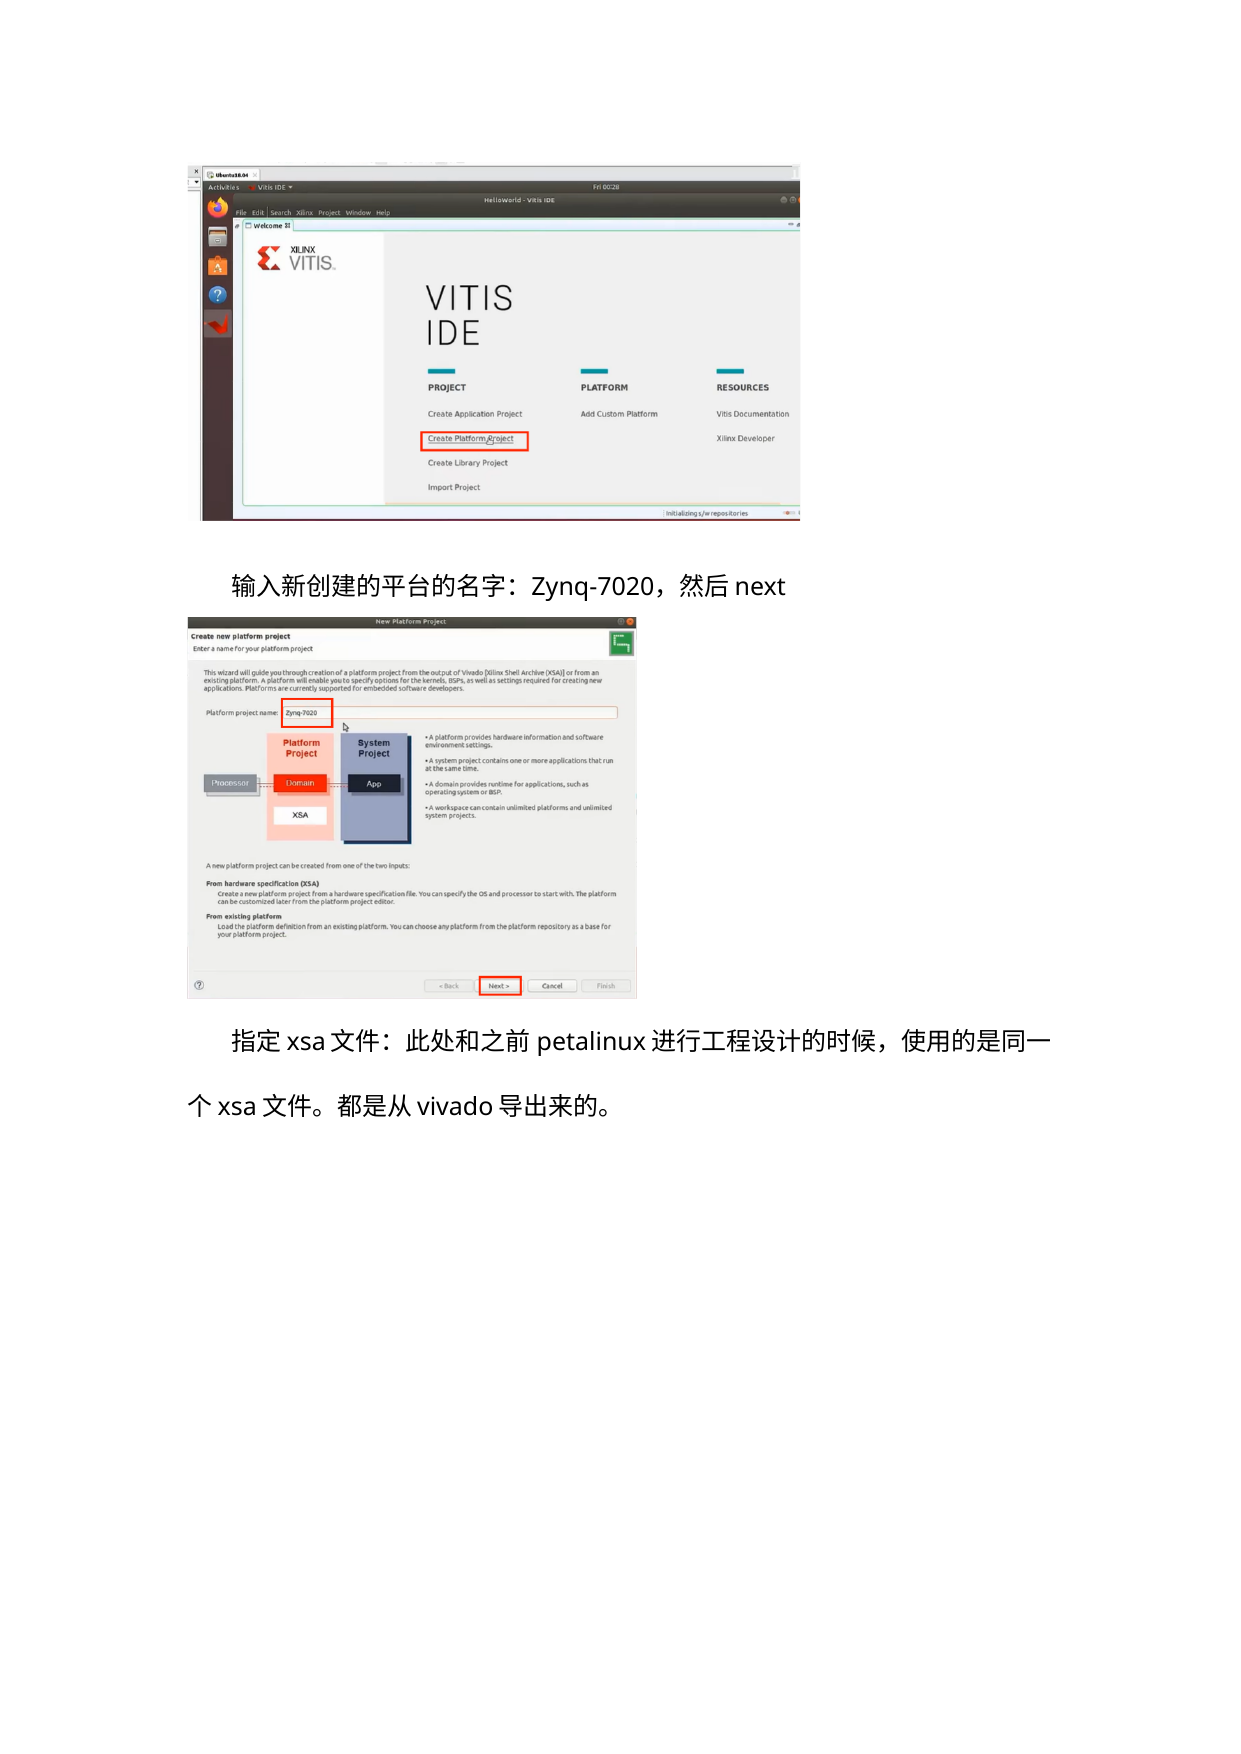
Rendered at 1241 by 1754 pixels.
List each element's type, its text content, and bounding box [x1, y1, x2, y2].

picture [187, 617, 637, 999]
text 指定xsa文件：此处和之前petalinux进行工程设计的时候，使用的是同一个xsa文件。都是从vivado导出来的。 [187, 1007, 1053, 1137]
text 输入新创建的平台的名字：Zynq-7020，然后next [187, 552, 1053, 617]
picture [187, 162, 800, 521]
